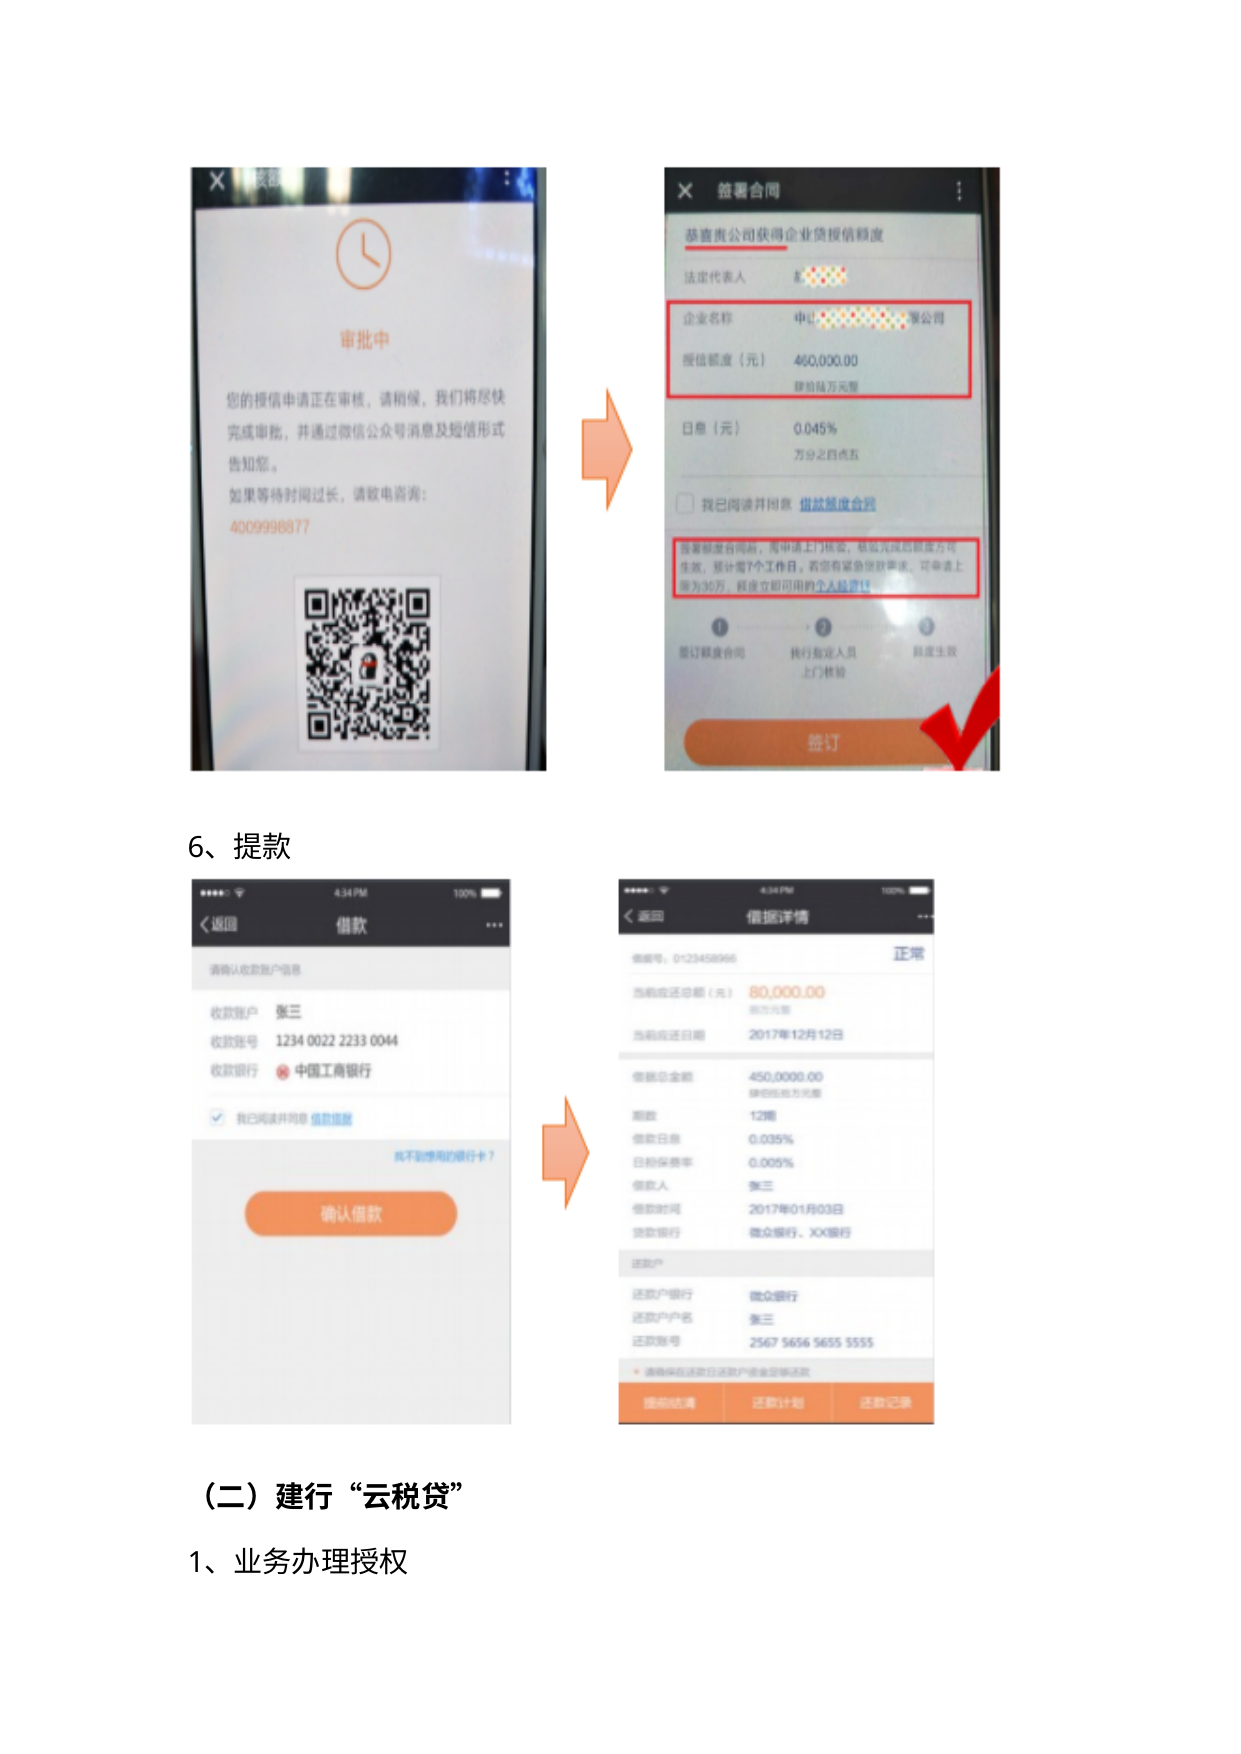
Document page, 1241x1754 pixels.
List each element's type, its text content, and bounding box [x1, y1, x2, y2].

picture [187, 877, 940, 1430]
text （二）建行“云税贷” [187, 1462, 1053, 1527]
text 6、提款 [187, 812, 1053, 877]
text 1、业务办理授权 [187, 1527, 1053, 1592]
picture [187, 164, 1004, 777]
